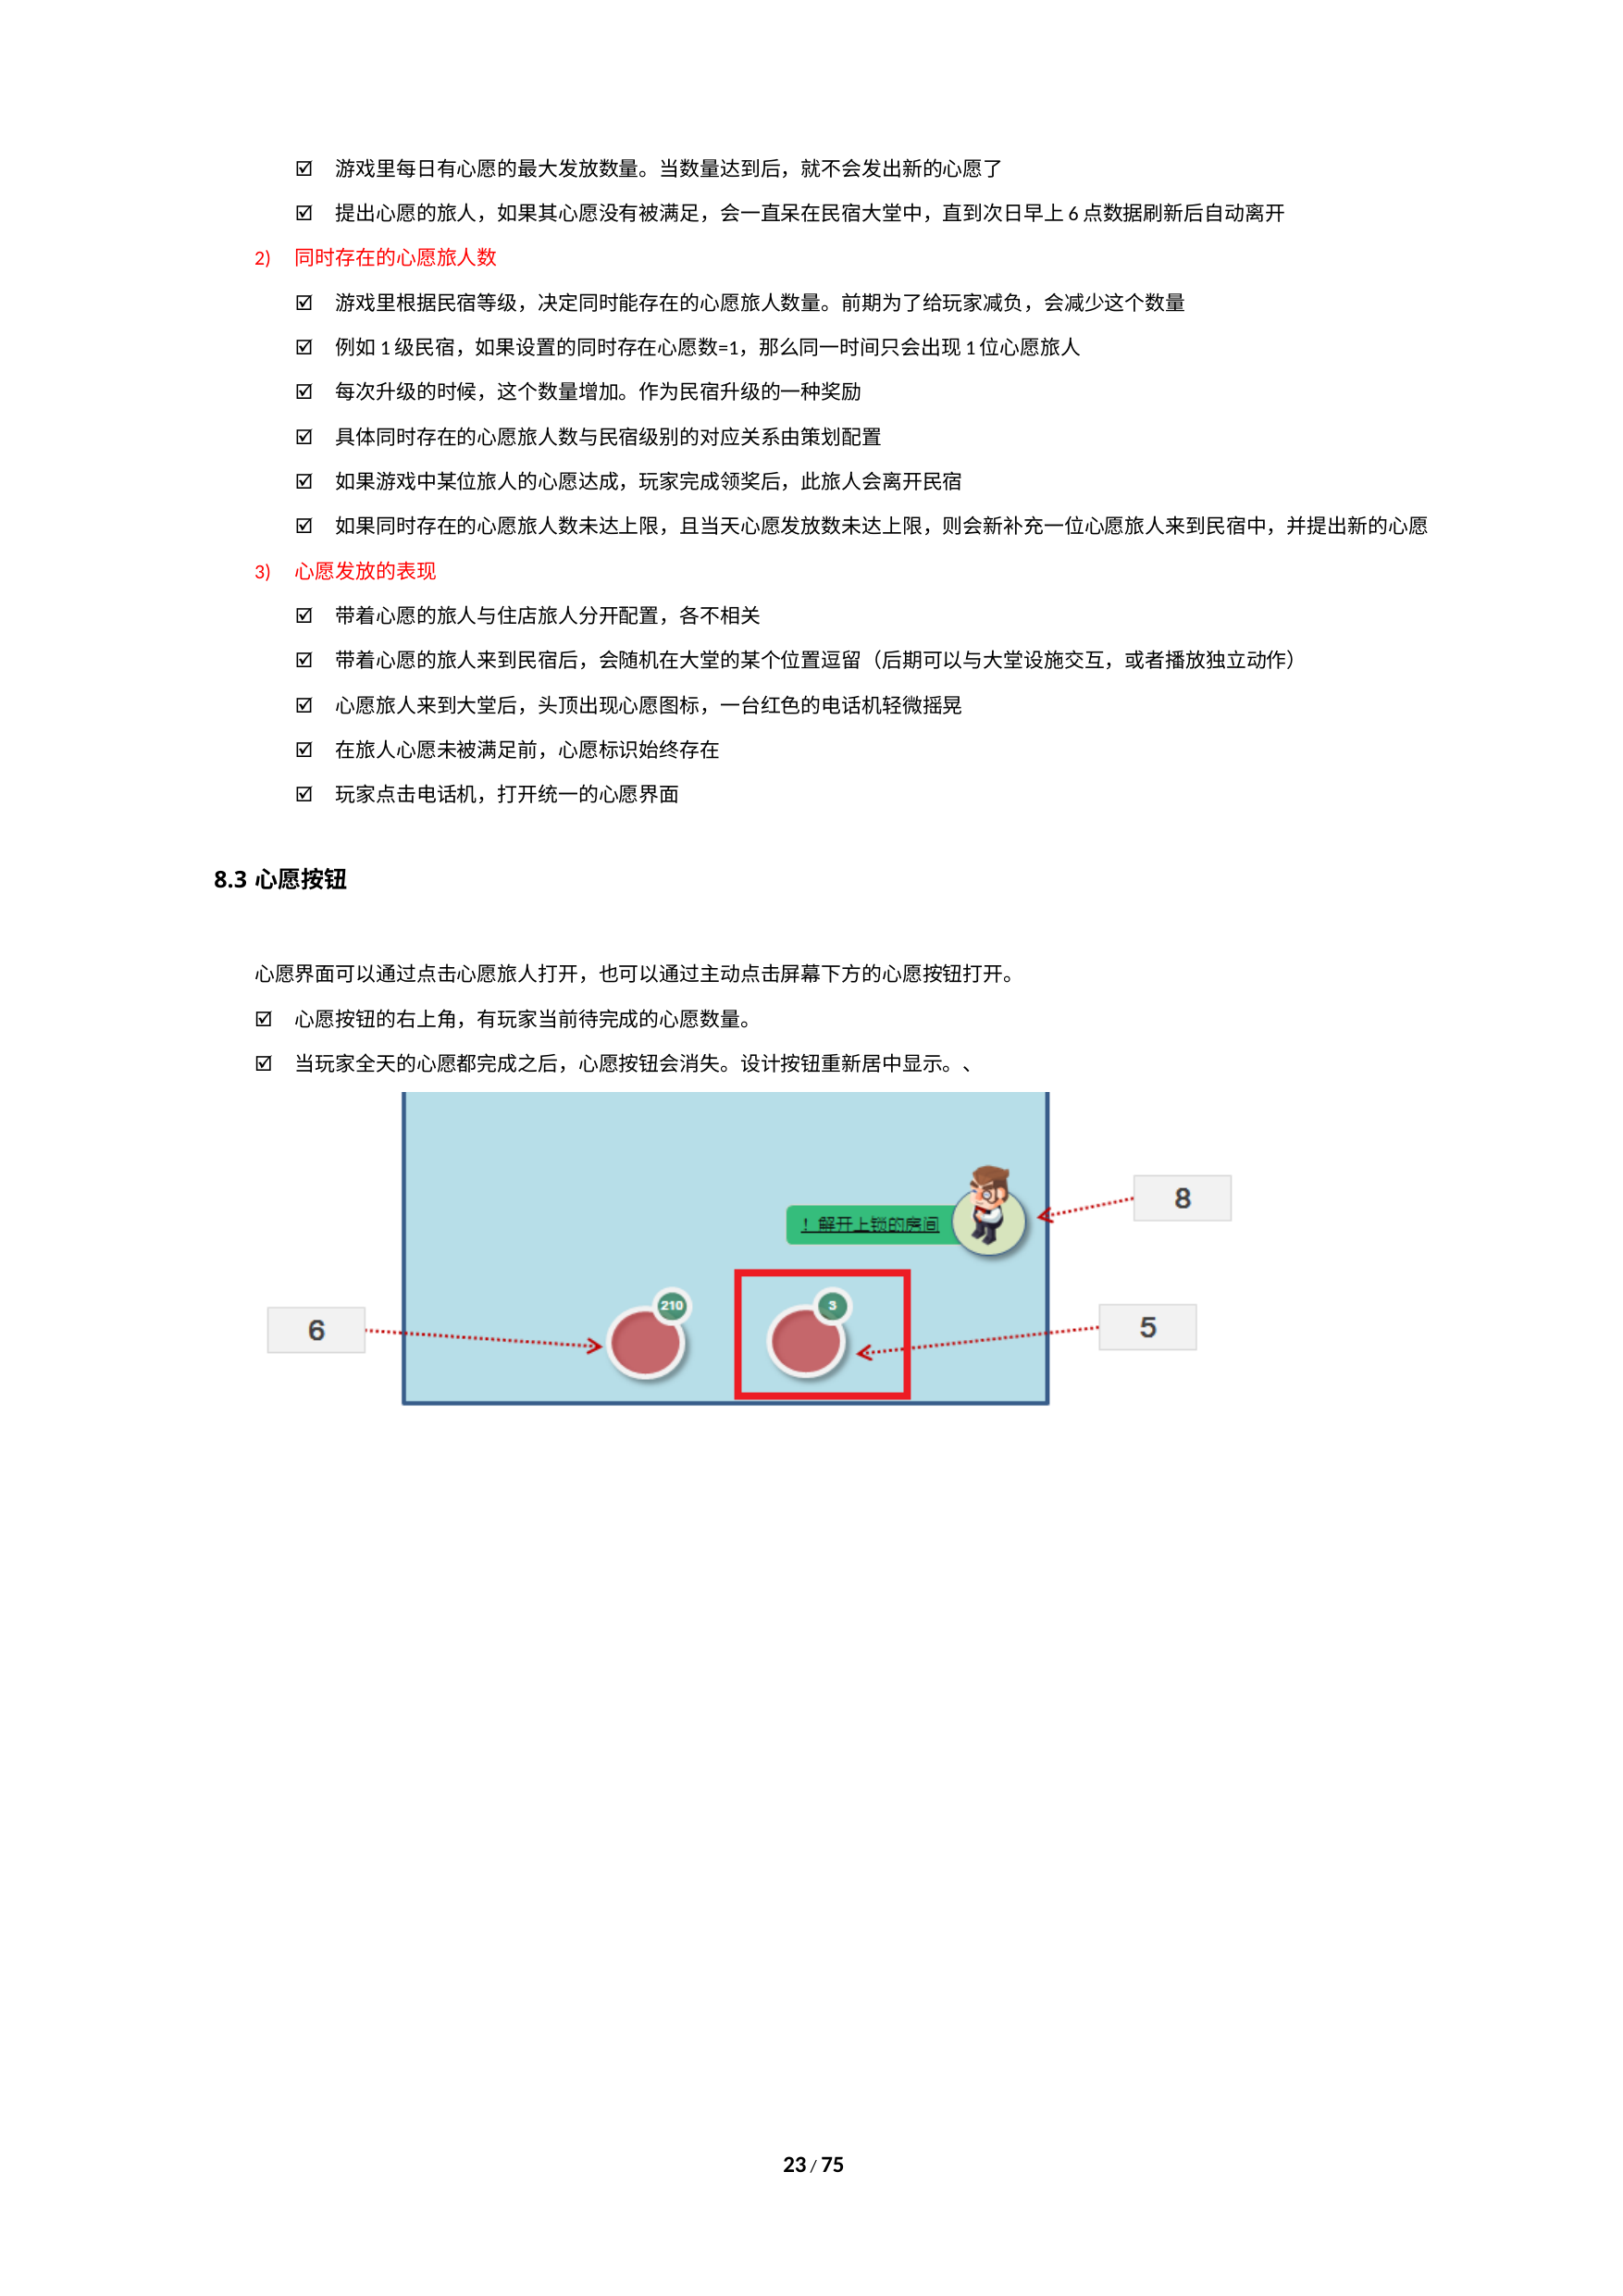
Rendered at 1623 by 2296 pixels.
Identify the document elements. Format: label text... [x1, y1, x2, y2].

picture [254, 1092, 1277, 1513]
list 玩家点击电话机，打开统一的心愿界面 [295, 778, 1449, 808]
list 心愿发放的表现 [254, 554, 1449, 585]
list 心愿界面可以通过点击心愿旅人打开，也可以通过主动点击屏幕下方的心愿按钮打开。 [254, 958, 1449, 987]
list 游戏里根据民宿等级，决定同时能存在的心愿旅人数量。前期为了给玩家减负，会减少这个数量 [295, 286, 1449, 316]
list 心愿按钮的右上角，有玩家当前待完成的心愿数量。 [254, 1002, 1449, 1033]
list 每次升级的时候，这个数量增加。作为民宿升级的一种奖励 [295, 376, 1449, 405]
list 如果游戏中某位旅人的心愿达成，玩家完成领奖后，此旅人会离开民宿 [295, 465, 1449, 495]
list 当玩家全天的心愿都完成之后，心愿按钮会消失。设计按钮重新居中显示。、 [254, 1048, 1449, 1077]
list 心愿旅人来到大堂后，头顶出现心愿图标，一台红色的电话机轻微摇晃 [295, 689, 1449, 719]
list 同时存在的心愿旅人数 [254, 242, 1449, 271]
list 如果同时存在的心愿旅人数未达上限，且当天心愿发放数未达上限，则会新补充一位心愿旅人来到民宿中，并提出新的心愿 [295, 510, 1449, 540]
list 例如1级民宿，如果设置的同时存在心愿数=1，那么同一时间只会出现1位心愿旅人 [295, 331, 1449, 361]
list 具体同时存在的心愿旅人数与民宿级别的对应关系由策划配置 [295, 420, 1449, 451]
list 在旅人心愿未被满足前，心愿标识始终存在 [295, 734, 1449, 763]
list 游戏里每日有心愿的最大发放数量。当数量达到后，就不会发出新的心愿了 [295, 152, 1449, 182]
list 带着心愿的旅人与住店旅人分开配置，各不相关 [295, 600, 1449, 629]
list 带着心愿的旅人来到民宿后，会随机在大堂的某个位置逗留（后期可以与大堂设施交互，或者播放独立动作） [295, 644, 1449, 674]
subtitle 心愿按钮 [214, 848, 1449, 908]
list 提出心愿的旅人，如果其心愿没有被满足，会一直呆在民宿大堂中，直到次日早上6点数据刷新后自动离开 [295, 197, 1449, 227]
